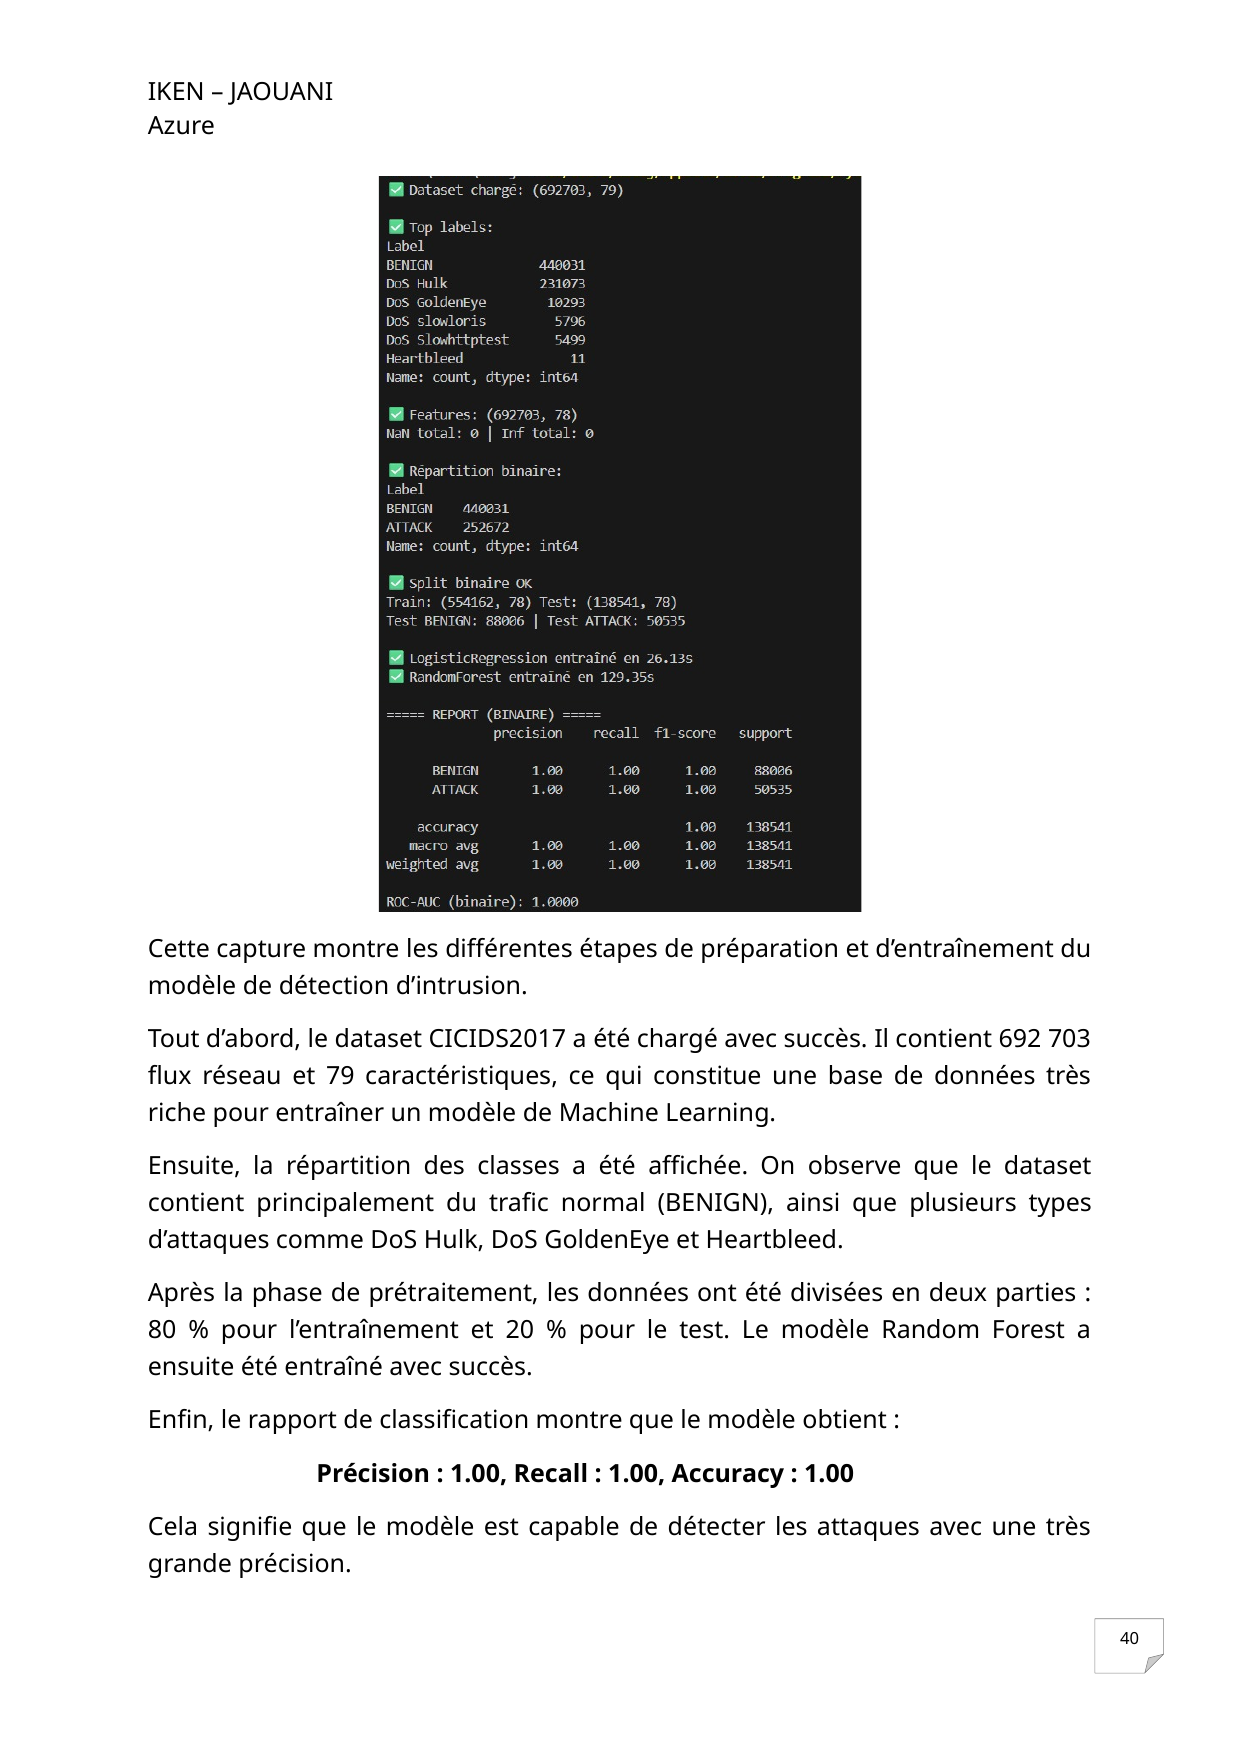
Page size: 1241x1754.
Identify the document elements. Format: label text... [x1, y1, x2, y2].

picture [378, 176, 862, 912]
text Cette capture montre les différentes étapes de préparation et d’entraînement du modèle de détection d’intrusion. [148, 931, 1092, 1002]
text Ensuite, la répartition des classes a été affichée. On observe que le dataset contient principalement du trafic normal (BENIGN), ainsi que plusieurs types d’attaques comme DoS Hulk, DoS GoldenEye et Heartbleed. [148, 1148, 1092, 1256]
text Précision : 1.00, Recall : 1.00, Accuracy : 1.00 [148, 1455, 1092, 1489]
text Cela signifie que le modèle est capable de détecter les attaques avec une très grande précision. [148, 1509, 1092, 1580]
text Après la phase de prétraitement, les données ont été divisées en deux parties : 80 % pour l’entraînement et 20 % pour le test. Le modèle Random Forest a ensuite été entraîné avec succès. [148, 1275, 1092, 1383]
text Tout d’abord, le dataset CICIDS2017 a été chargé avec succès. Il contient 692 703 flux réseau et 79 caractéristiques, ce qui constitue une base de données très riche pour entraîner un modèle de Machine Learning. [148, 1021, 1092, 1129]
text Enfin, le rapport de classification montre que le modèle obtient : [148, 1402, 1092, 1436]
